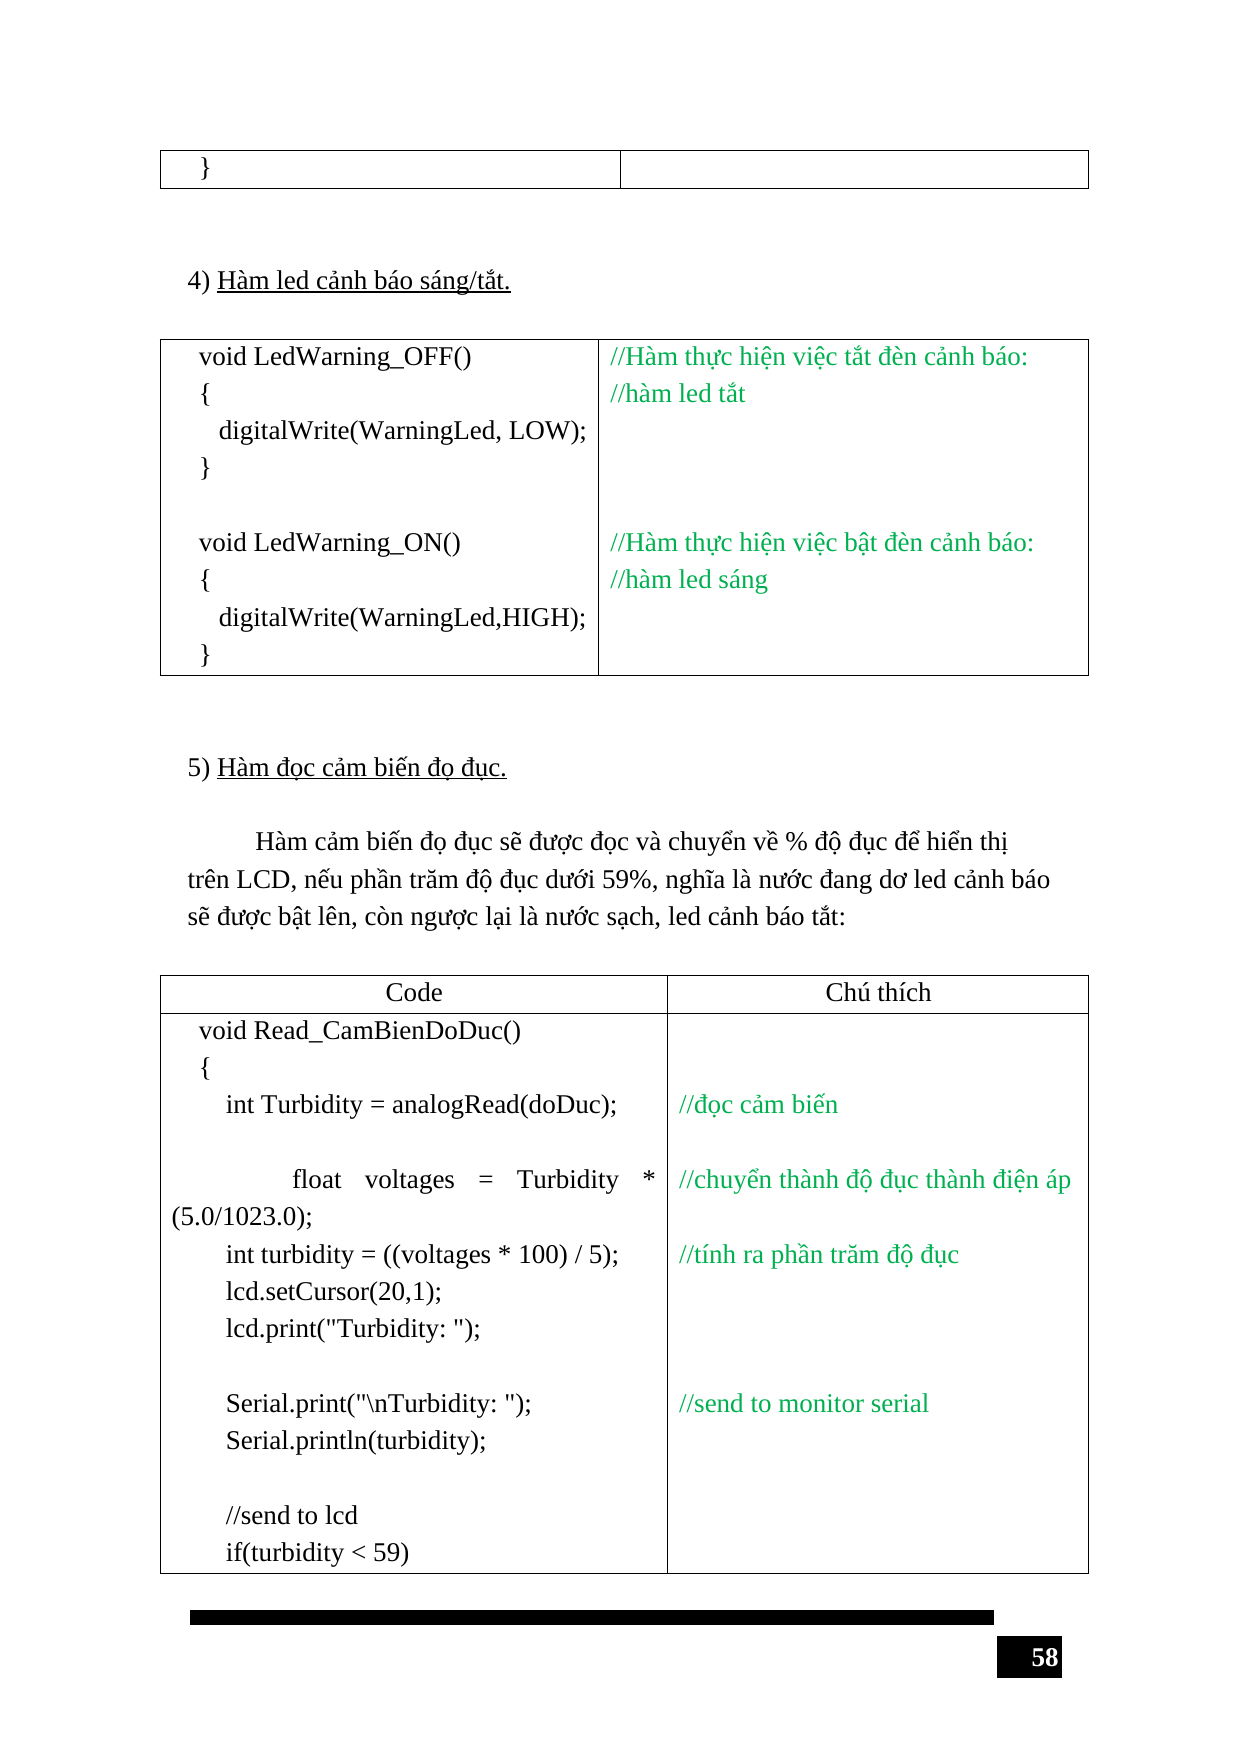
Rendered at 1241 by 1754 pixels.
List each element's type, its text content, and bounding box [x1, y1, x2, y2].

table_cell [668, 1014, 1088, 1573]
list Hàm đọc cảm biến đọ đục. [187, 751, 1053, 782]
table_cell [161, 151, 620, 188]
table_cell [621, 151, 1088, 188]
table_header Code [161, 976, 667, 1013]
list Hàm led cảnh báo sáng/tắt. [187, 264, 1053, 295]
table_header Chú thích [668, 976, 1088, 1013]
table_header void LedWarning_OFF() { digitalWrite(WarningLed, LOW); } void LedWarning_ON() { digitalWrite(WarningLed,HIGH); } [161, 340, 598, 675]
list Hàm cảm biến đọ đục sẽ được đọc và chuyển về % độ đục để hiển thị trên LCD, nếu phần trăm độ đục dưới 59%, nghĩa là nước đang dơ led cảnh báo sẽ được bật lên, còn ngược lại là nước sạch, led cảnh báo tắt: [187, 825, 1053, 931]
table_header //Hàm thực hiện việc tắt đèn cảnh báo: //hàm led tắt //Hàm thực hiện việc bật đèn cảnh báo: //hàm led sáng [599, 340, 1088, 675]
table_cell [161, 1014, 667, 1573]
